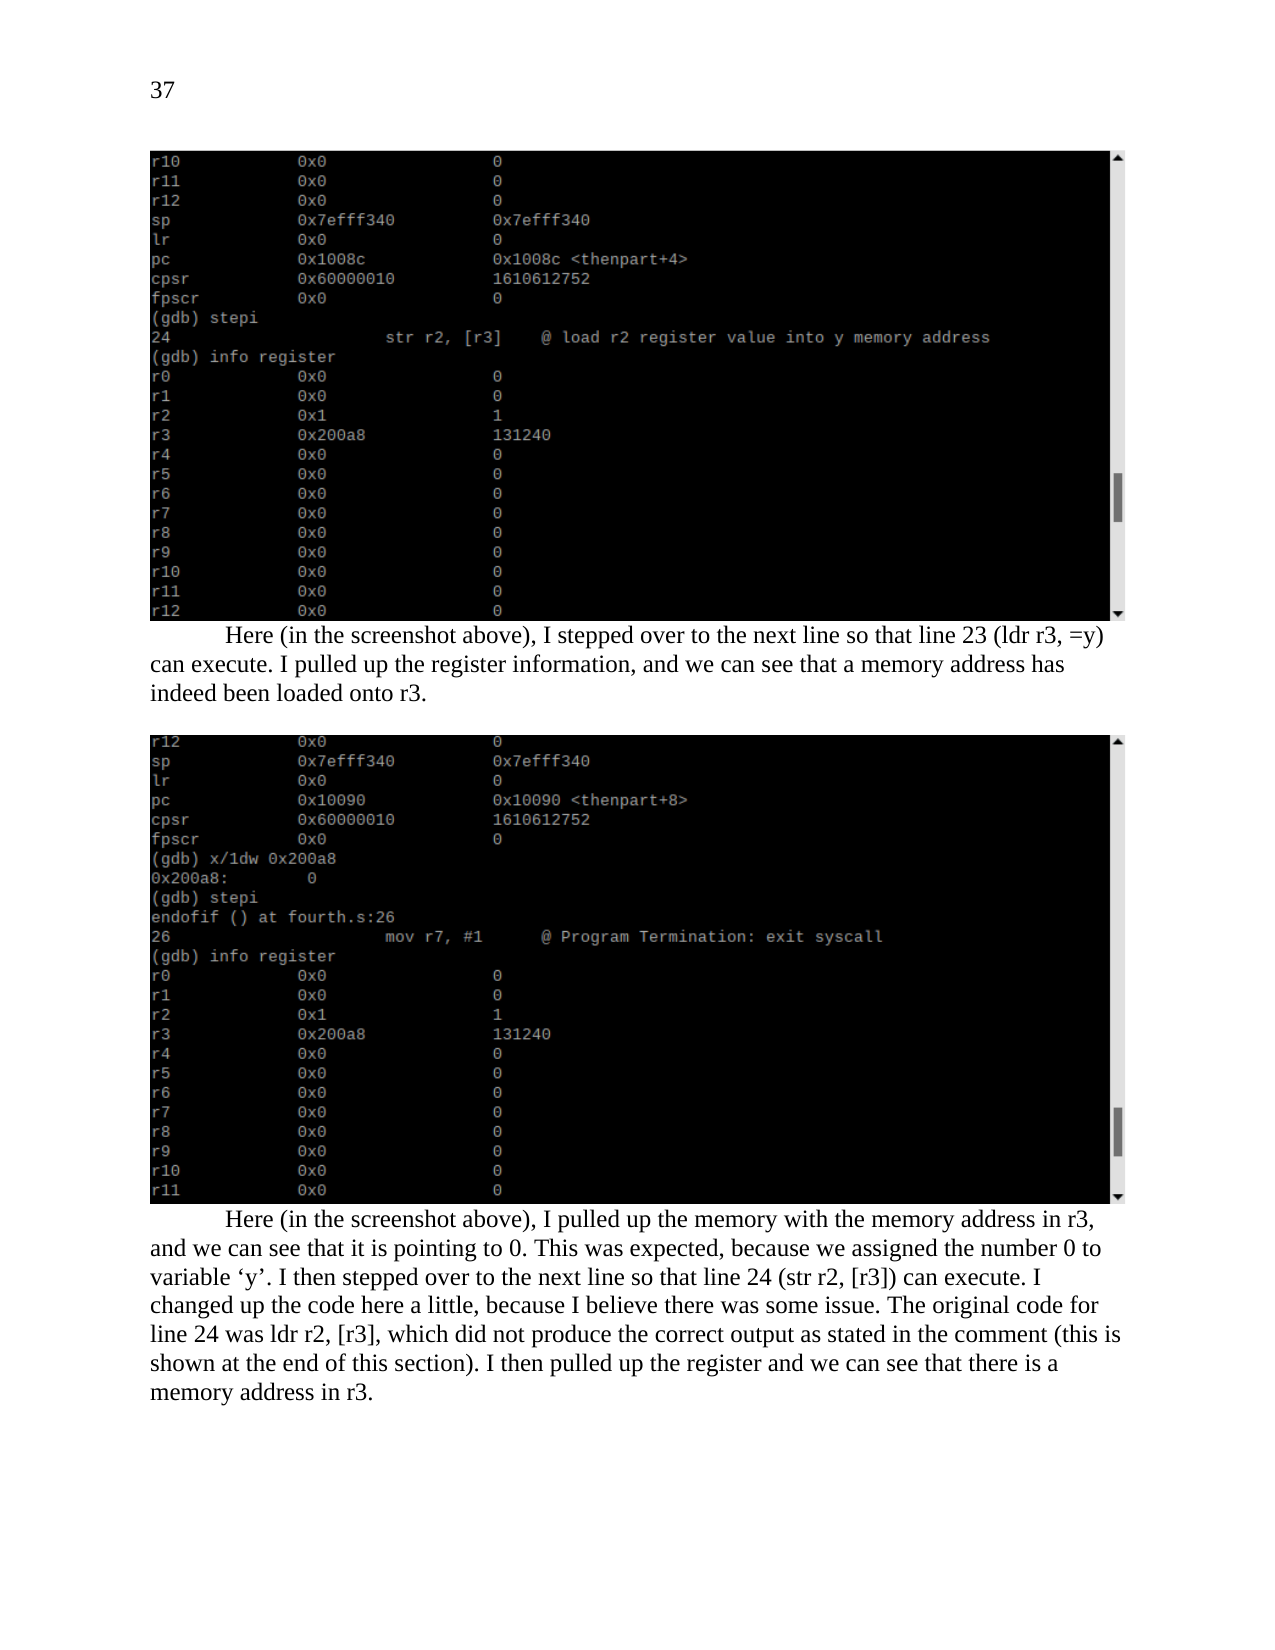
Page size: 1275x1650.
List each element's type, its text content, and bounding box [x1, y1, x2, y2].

picture [150, 735, 1125, 1204]
text Here (in the screenshot above), I pulled up the memory with the memory address in r3, and we can see that it is pointing to 0. This was expected, because we assigned the number 0 to variable ‘y’. I then stepped over to the next line so that line 24 (str r2, [r3]) can execute. I changed up the code here a little, because I believe there was some issue. The original code for line 24 was ldr r2, [r3], which did not produce the correct output as stated in the comment (this is shown at the end of this section). I then pulled up the register and we can see that there is a memory address in r3. [150, 1204, 1125, 1405]
picture [150, 150, 1125, 621]
text Here (in the screenshot above), I stepped over to the next line so that line 23 (ldr r3, =y) can execute. I pulled up the register information, and we can see that a memory address has indeed been loaded onto r3. [150, 621, 1125, 707]
